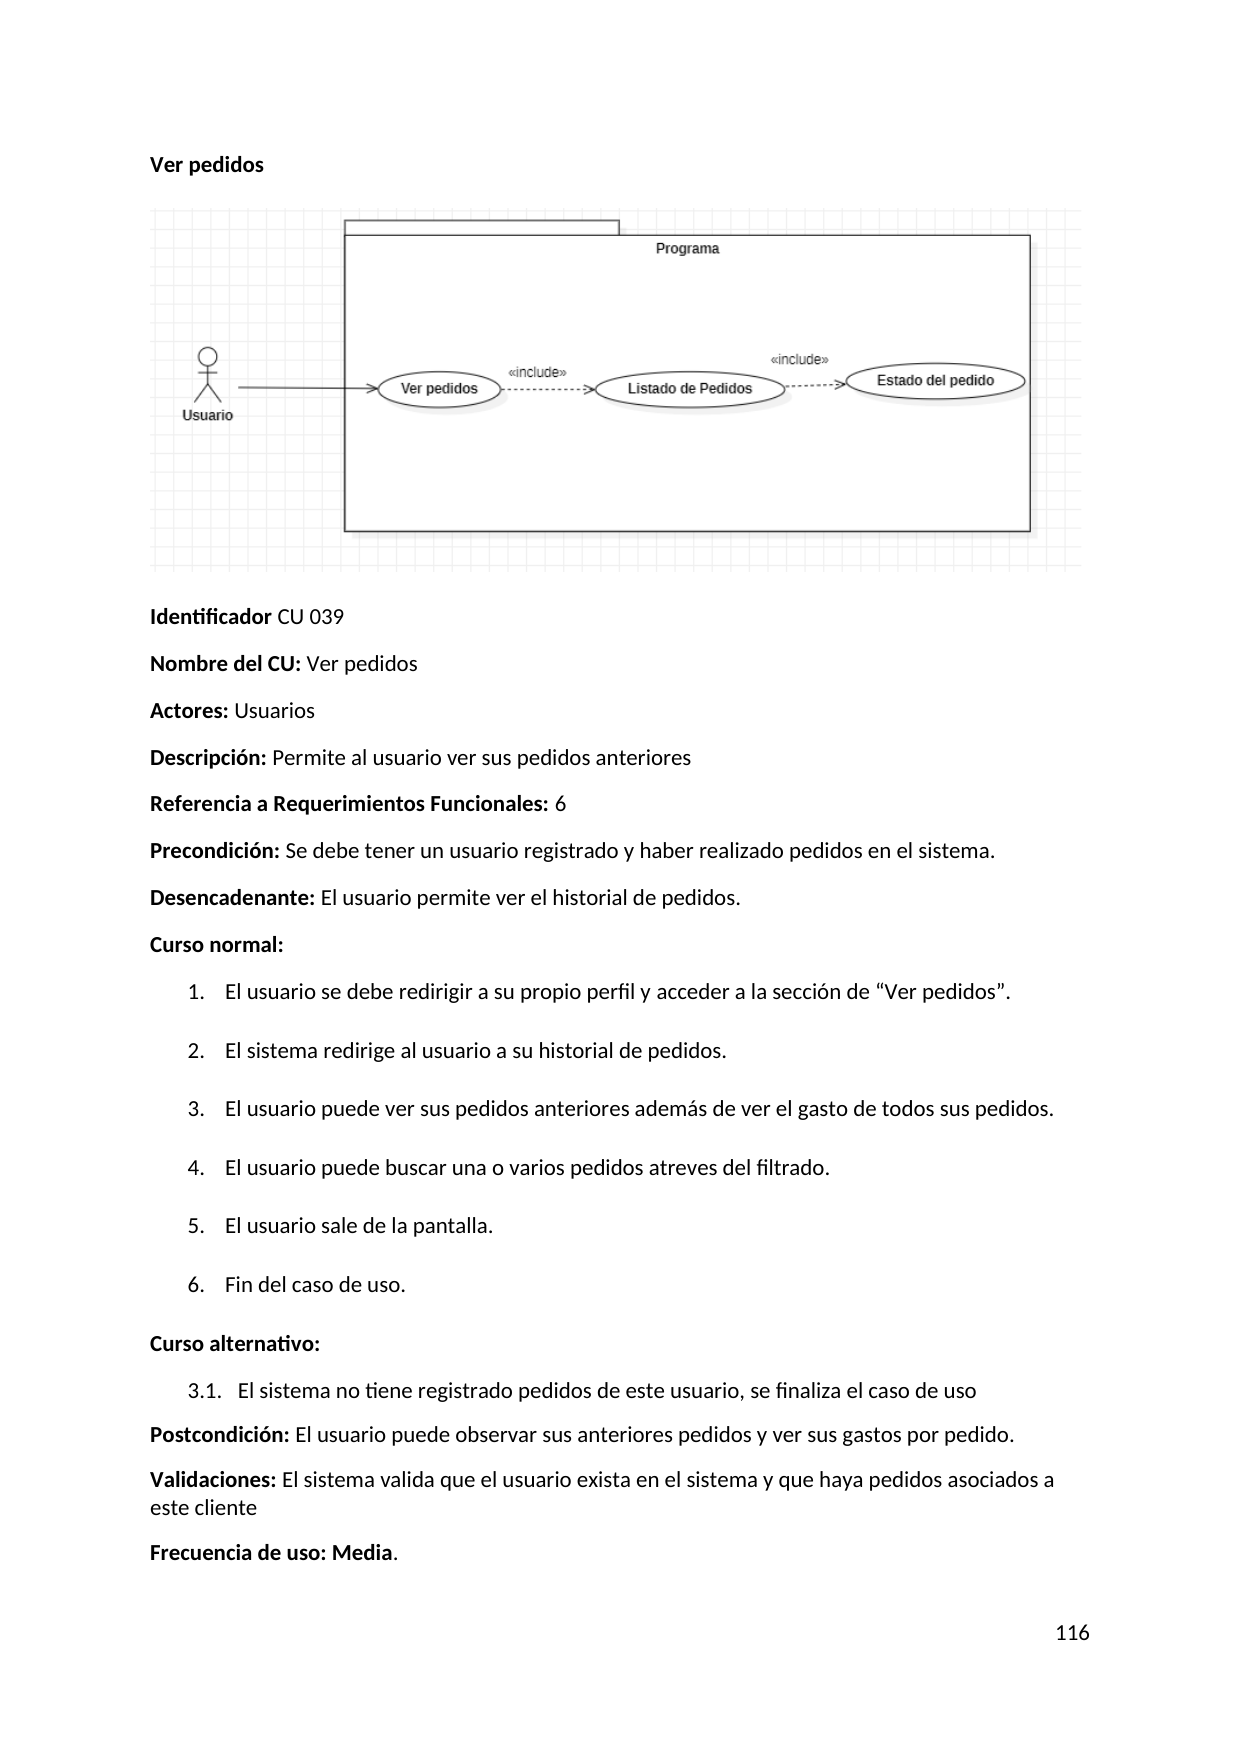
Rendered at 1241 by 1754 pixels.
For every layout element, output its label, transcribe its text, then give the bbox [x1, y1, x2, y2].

picture [150, 208, 1082, 572]
text Actores: Usuarios [150, 696, 1090, 724]
list El usuario se debe redirigir a su propio perfil y acceder a la sección de “Ver pedidos”. [187, 977, 1090, 1005]
list El sistema redirige al usuario a su historial de pedidos. [187, 1036, 1090, 1064]
text Curso alternativo: [150, 1329, 1090, 1357]
text Nombre del CU: Ver pedidos [150, 649, 1090, 677]
text Descripción: Permite al usuario ver sus pedidos anteriores [150, 743, 1090, 771]
text Postcondición: El usuario puede observar sus anteriores pedidos y ver sus gastos por pedido. [150, 1421, 1090, 1448]
list El usuario puede buscar una o varios pedidos atreves del filtrado. [187, 1153, 1090, 1181]
text Precondición: Se debe tener un usuario registrado y haber realizado pedidos en el sistema. [150, 836, 1090, 864]
text Frecuencia de uso: Media. [150, 1538, 1090, 1566]
list Fin del caso de uso. [187, 1270, 1090, 1298]
text 3.1. El sistema no tiene registrado pedidos de este usuario, se finaliza el caso de uso [187, 1376, 1090, 1404]
text Validaciones: El sistema valida que el usuario exista en el sistema y que haya pedidos asociados a este cliente [150, 1465, 1090, 1521]
list El usuario puede ver sus pedidos anteriores además de ver el gasto de todos sus pedidos. [187, 1094, 1090, 1122]
list El usuario sale de la pantalla. [187, 1212, 1090, 1240]
text Identificador CU 039 [150, 602, 1090, 630]
text Desencadenante: El usuario permite ver el historial de pedidos. [150, 883, 1090, 911]
text Curso normal: [150, 930, 1090, 958]
text Referencia a Requerimientos Funcionales: 6 [150, 789, 1090, 818]
text Ver pedidos [150, 150, 1090, 178]
